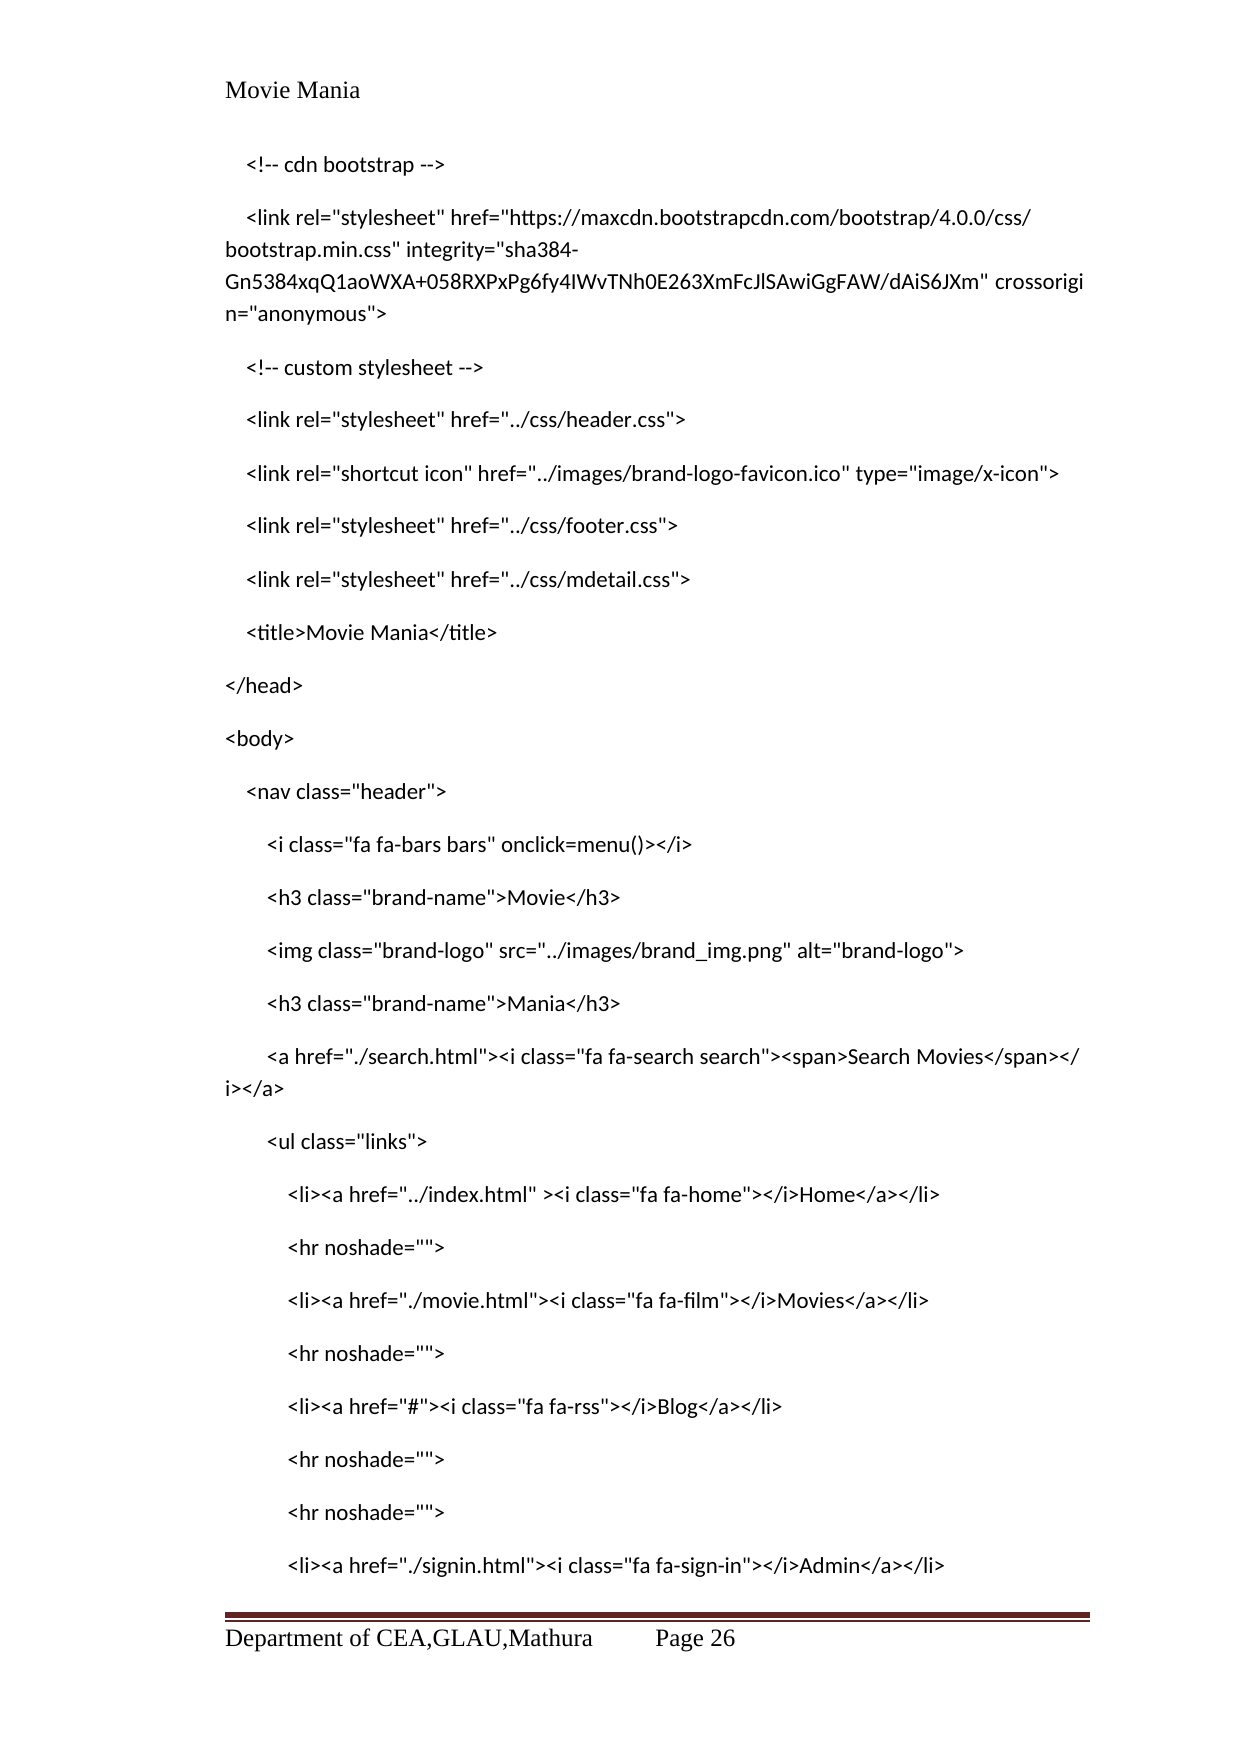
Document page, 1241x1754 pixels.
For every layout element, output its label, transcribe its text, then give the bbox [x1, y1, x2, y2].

text <!-- custom stylesheet --> [225, 353, 1090, 381]
text <hr noshade=""> [225, 1498, 1090, 1526]
text <link rel="shortcut icon" href="../images/brand-logo-favicon.ico" type="image/x-icon"> [225, 459, 1090, 487]
text </head> [225, 671, 1090, 699]
text <hr noshade=""> [225, 1445, 1090, 1473]
text <li><a href="./signin.html"><i class="fa fa-sign-in"></i>Admin</a></li> [225, 1551, 1090, 1579]
text <body> [225, 724, 1090, 752]
text <h3 class="brand-name">Movie</h3> [225, 883, 1090, 911]
text <link rel="stylesheet" href="../css/mdetail.css"> [225, 565, 1090, 593]
text <i class="fa fa-bars bars" onclick=menu()></i> [225, 830, 1090, 858]
text <a href="./search.html"><i class="fa fa-search search"><span>Search Movies</span></i></a> [225, 1042, 1090, 1102]
text <hr noshade=""> [225, 1233, 1090, 1261]
text <link rel="stylesheet" href="https://maxcdn.bootstrapcdn.com/bootstrap/4.0.0/css/bootstrap.min.css" integrity="sha384-Gn5384xqQ1aoWXA+058RXPxPg6fy4IWvTNh0E263XmFcJlSAwiGgFAW/dAiS6JXm" crossorigin="anonymous"> [225, 203, 1090, 328]
text <hr noshade=""> [225, 1339, 1090, 1367]
text <li><a href="./movie.html"><i class="fa fa-film"></i>Movies</a></li> [225, 1286, 1090, 1314]
text <li><a href="../index.html" ><i class="fa fa-home"></i>Home</a></li> [225, 1180, 1090, 1208]
text <img class="brand-logo" src="../images/brand_img.png" alt="brand-logo"> [225, 936, 1090, 964]
text <!-- cdn bootstrap --> [225, 150, 1090, 178]
text <nav class="header"> [225, 777, 1090, 805]
text <link rel="stylesheet" href="../css/header.css"> [225, 406, 1090, 434]
text <title>Movie Mania</title> [225, 618, 1090, 646]
text <ul class="links"> [225, 1127, 1090, 1155]
text <link rel="stylesheet" href="../css/footer.css"> [225, 512, 1090, 540]
text <h3 class="brand-name">Mania</h3> [225, 989, 1090, 1017]
text <li><a href="#"><i class="fa fa-rss"></i>Blog</a></li> [225, 1392, 1090, 1420]
